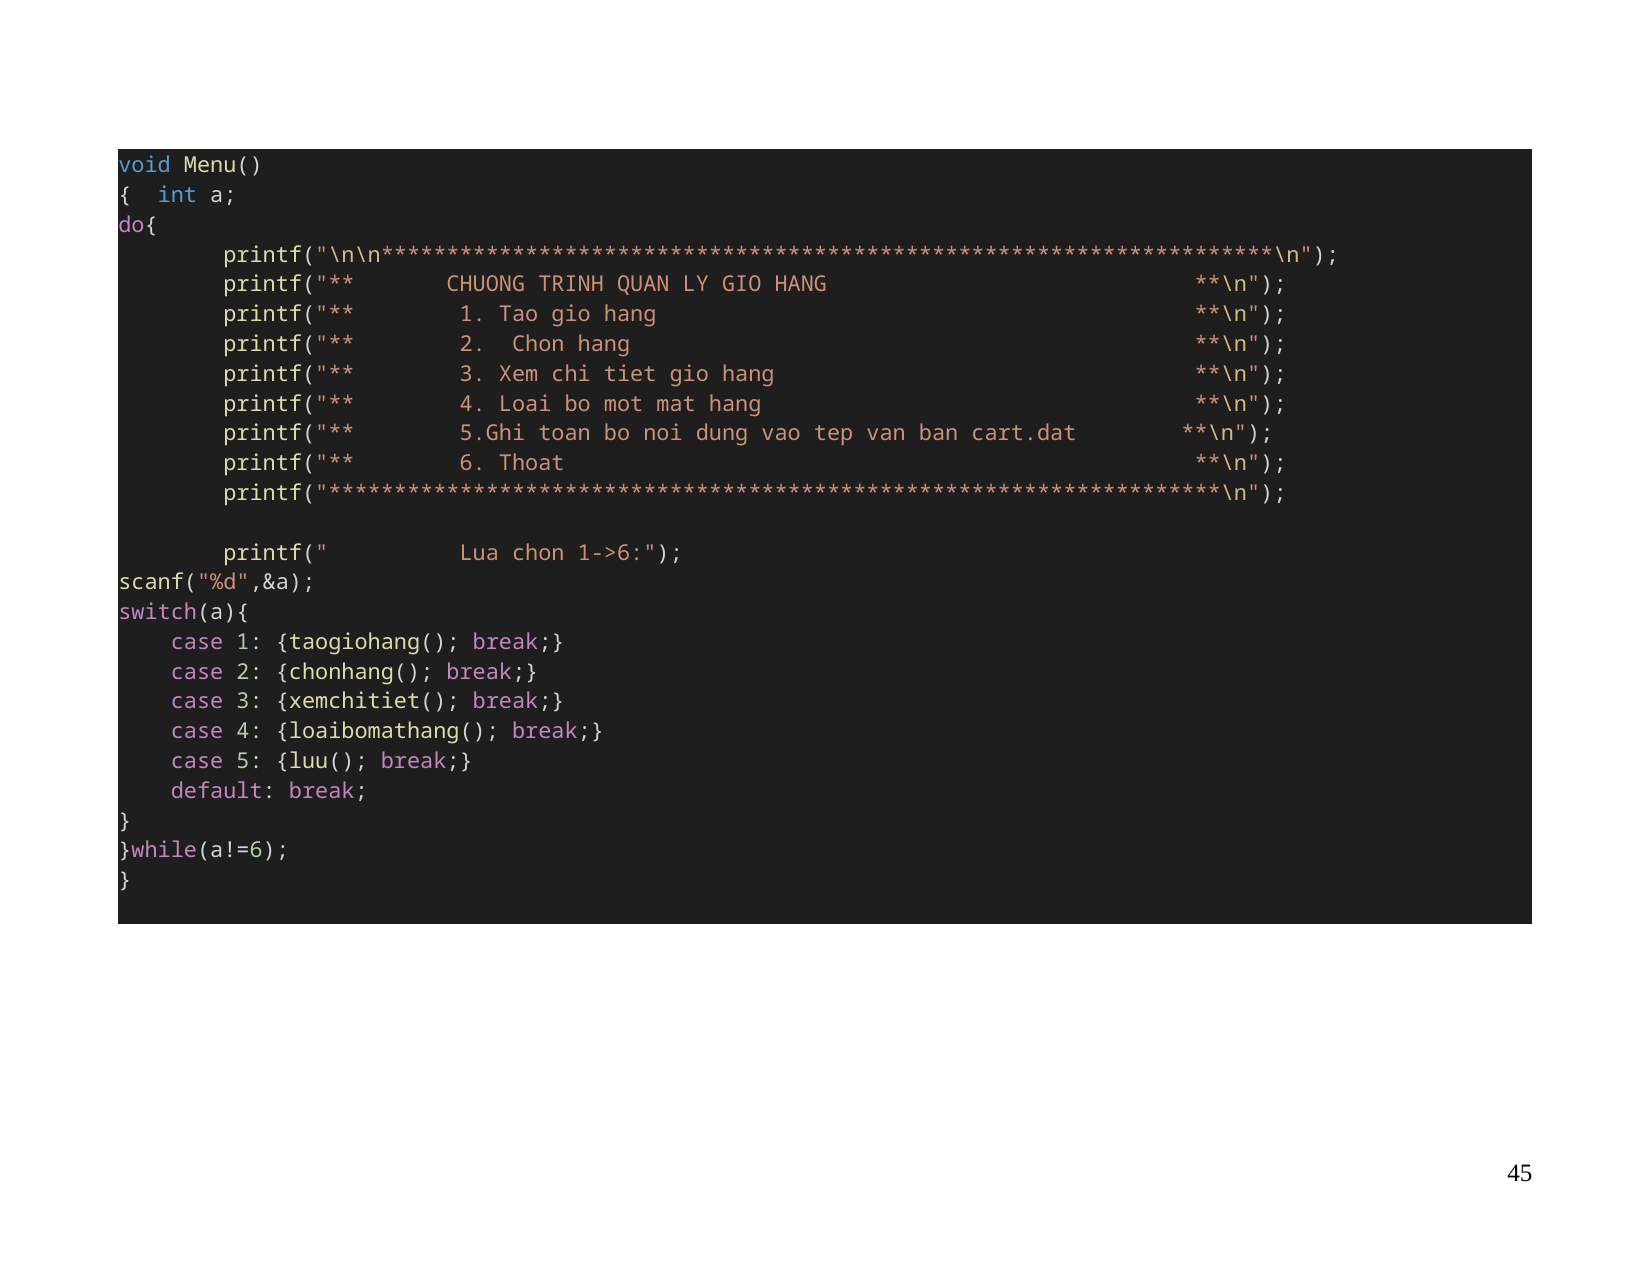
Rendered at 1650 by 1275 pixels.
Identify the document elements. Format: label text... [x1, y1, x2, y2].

text case 1: {taogiohang(); break;} [118, 626, 1532, 656]
text case 4: {loaibomathang(); break;} [118, 715, 1532, 745]
text printf("** CHUONG TRINH QUAN LY GIO HANG **\n"); [118, 268, 1532, 298]
text printf("** 3. Xem chi tiet gio hang **\n"); [118, 358, 1532, 388]
text case 3: {xemchitiet(); break;} [118, 686, 1532, 715]
text } [118, 805, 1532, 834]
text void Menu() [118, 149, 1532, 179]
text } [118, 864, 1532, 894]
text printf("\n\n********************************************************************\n"); [118, 239, 1532, 268]
text printf("** 4. Loai bo mot mat hang **\n"); [118, 388, 1532, 417]
text printf("** 2. Chon hang **\n"); [118, 328, 1532, 358]
text printf(" Lua chon 1->6:"); [118, 537, 1532, 566]
text printf("** 5.Ghi toan bo noi dung vao tep van ban cart.dat **\n"); [118, 417, 1532, 447]
text { int a; [118, 179, 1532, 209]
text case 2: {chonhang(); break;} [118, 656, 1532, 686]
text printf("** 1. Tao gio hang **\n"); [118, 298, 1532, 328]
text printf("********************************************************************\n"); [118, 477, 1532, 507]
text do{ [118, 209, 1532, 239]
text default: break; [118, 775, 1532, 805]
text case 5: {luu(); break;} [118, 745, 1532, 775]
text }while(a!=6); [118, 834, 1532, 864]
text switch(a){ [118, 596, 1532, 626]
text printf("** 6. Thoat **\n"); [118, 447, 1532, 477]
text scanf("%d",&a); [118, 566, 1532, 596]
